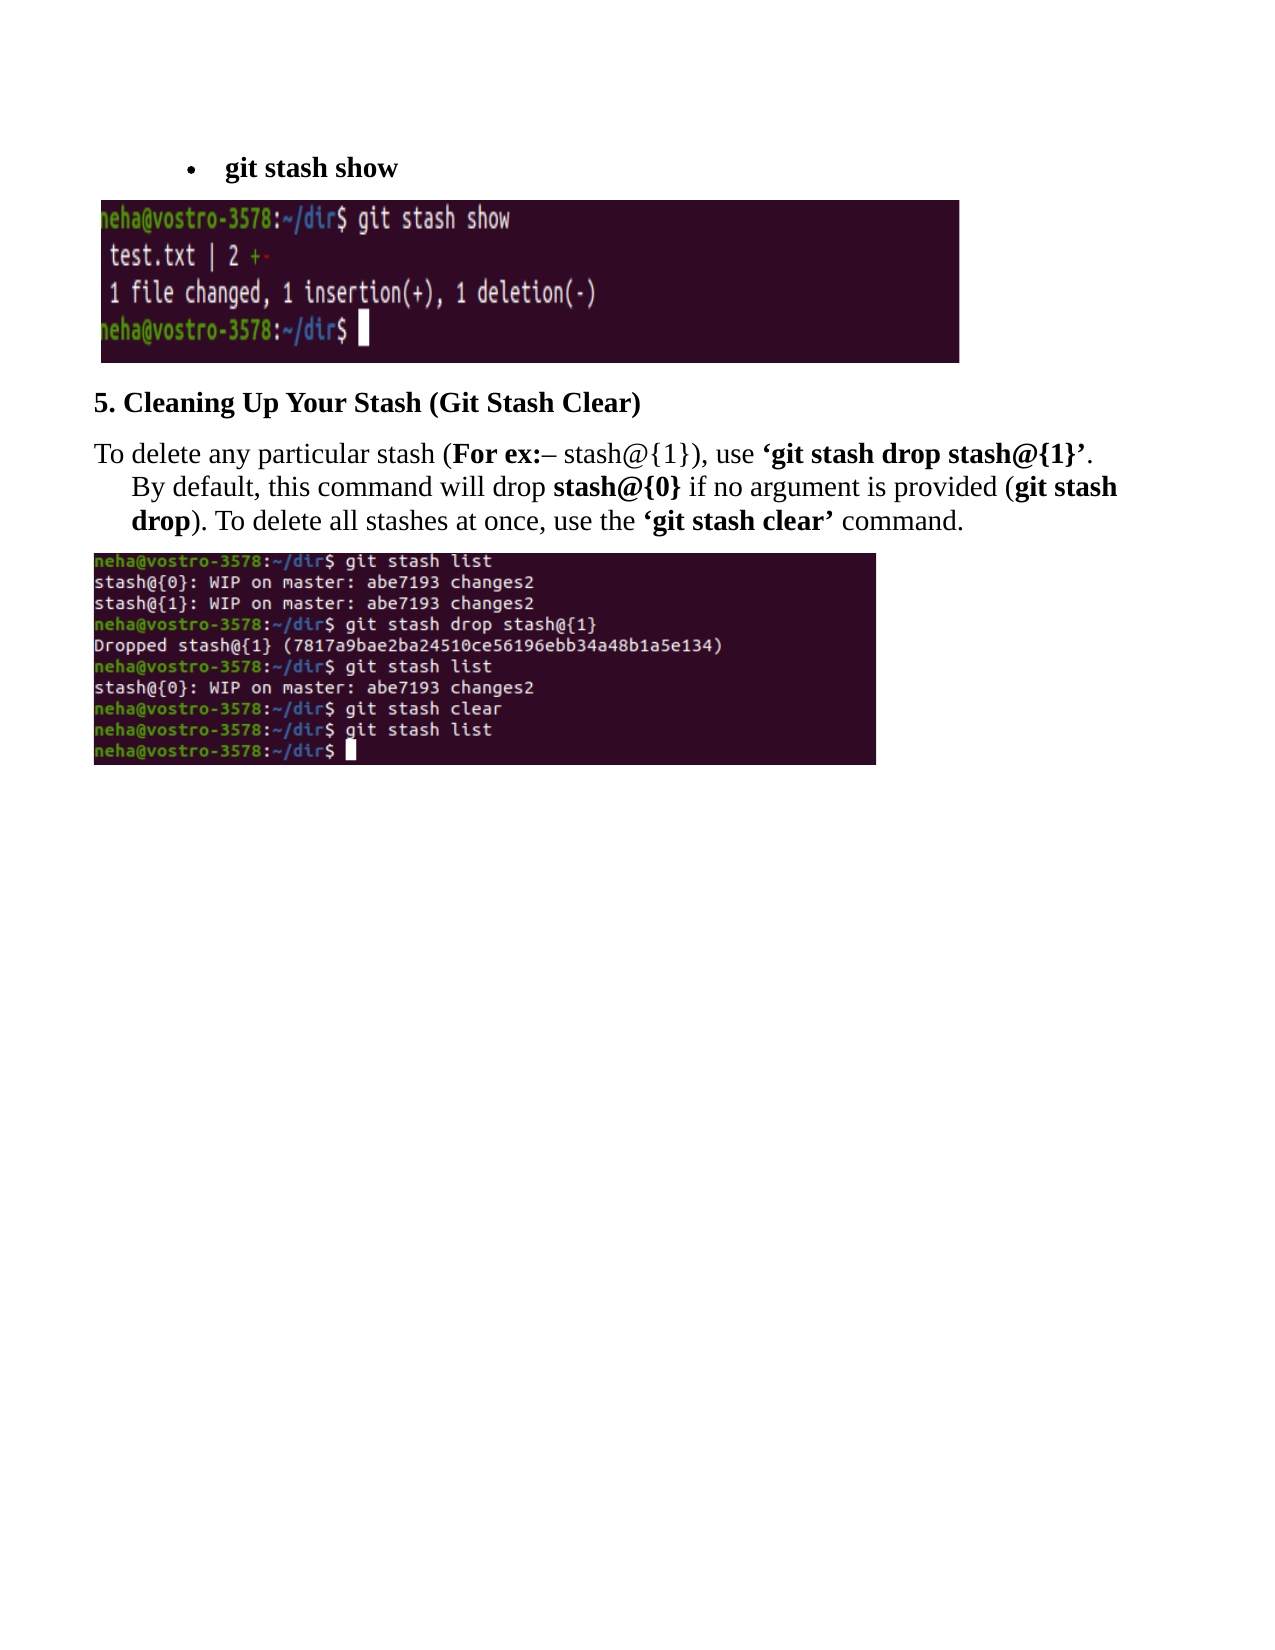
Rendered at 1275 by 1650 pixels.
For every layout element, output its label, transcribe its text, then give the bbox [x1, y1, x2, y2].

text 5. Cleaning Up Your Stash (Git Stash Clear) [94, 386, 1125, 419]
text To delete any particular stash (For ex:– stash@{1}), use ‘git stash drop stash@{1}’. By default, this command will drop stash@{0} if no argument is provided (git stash drop). To delete all stashes at once, use the ‘git stash clear’ command. [94, 436, 1125, 536]
picture [93, 553, 877, 765]
picture [101, 200, 960, 363]
list git stash show [187, 150, 1125, 183]
